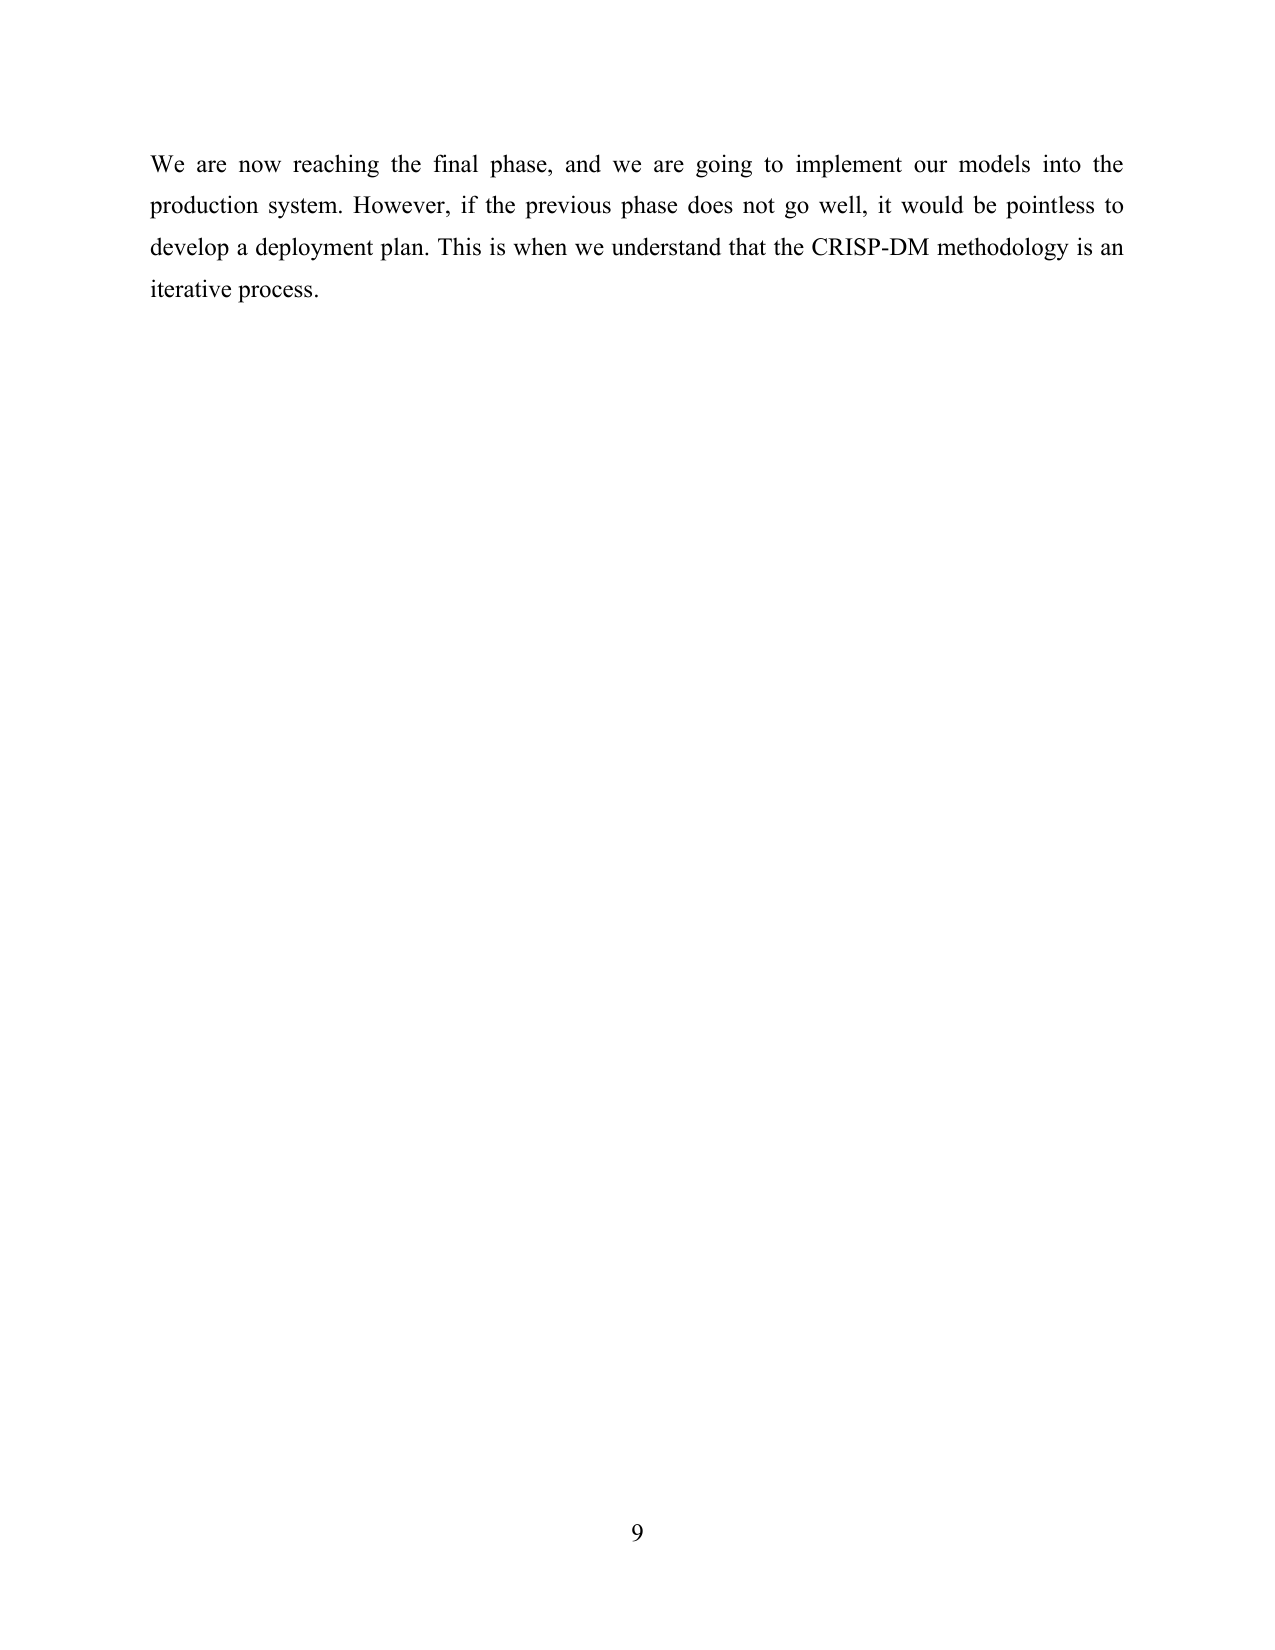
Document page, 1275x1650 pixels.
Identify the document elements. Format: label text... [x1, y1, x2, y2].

text We are now reaching the final phase, and we are going to implement our models into the production system. However, if the previous phase does not go well, it would be pointless to develop a deployment plan. This is when we understand that the CRISP-DM methodology is an iterative process. [150, 150, 1125, 302]
